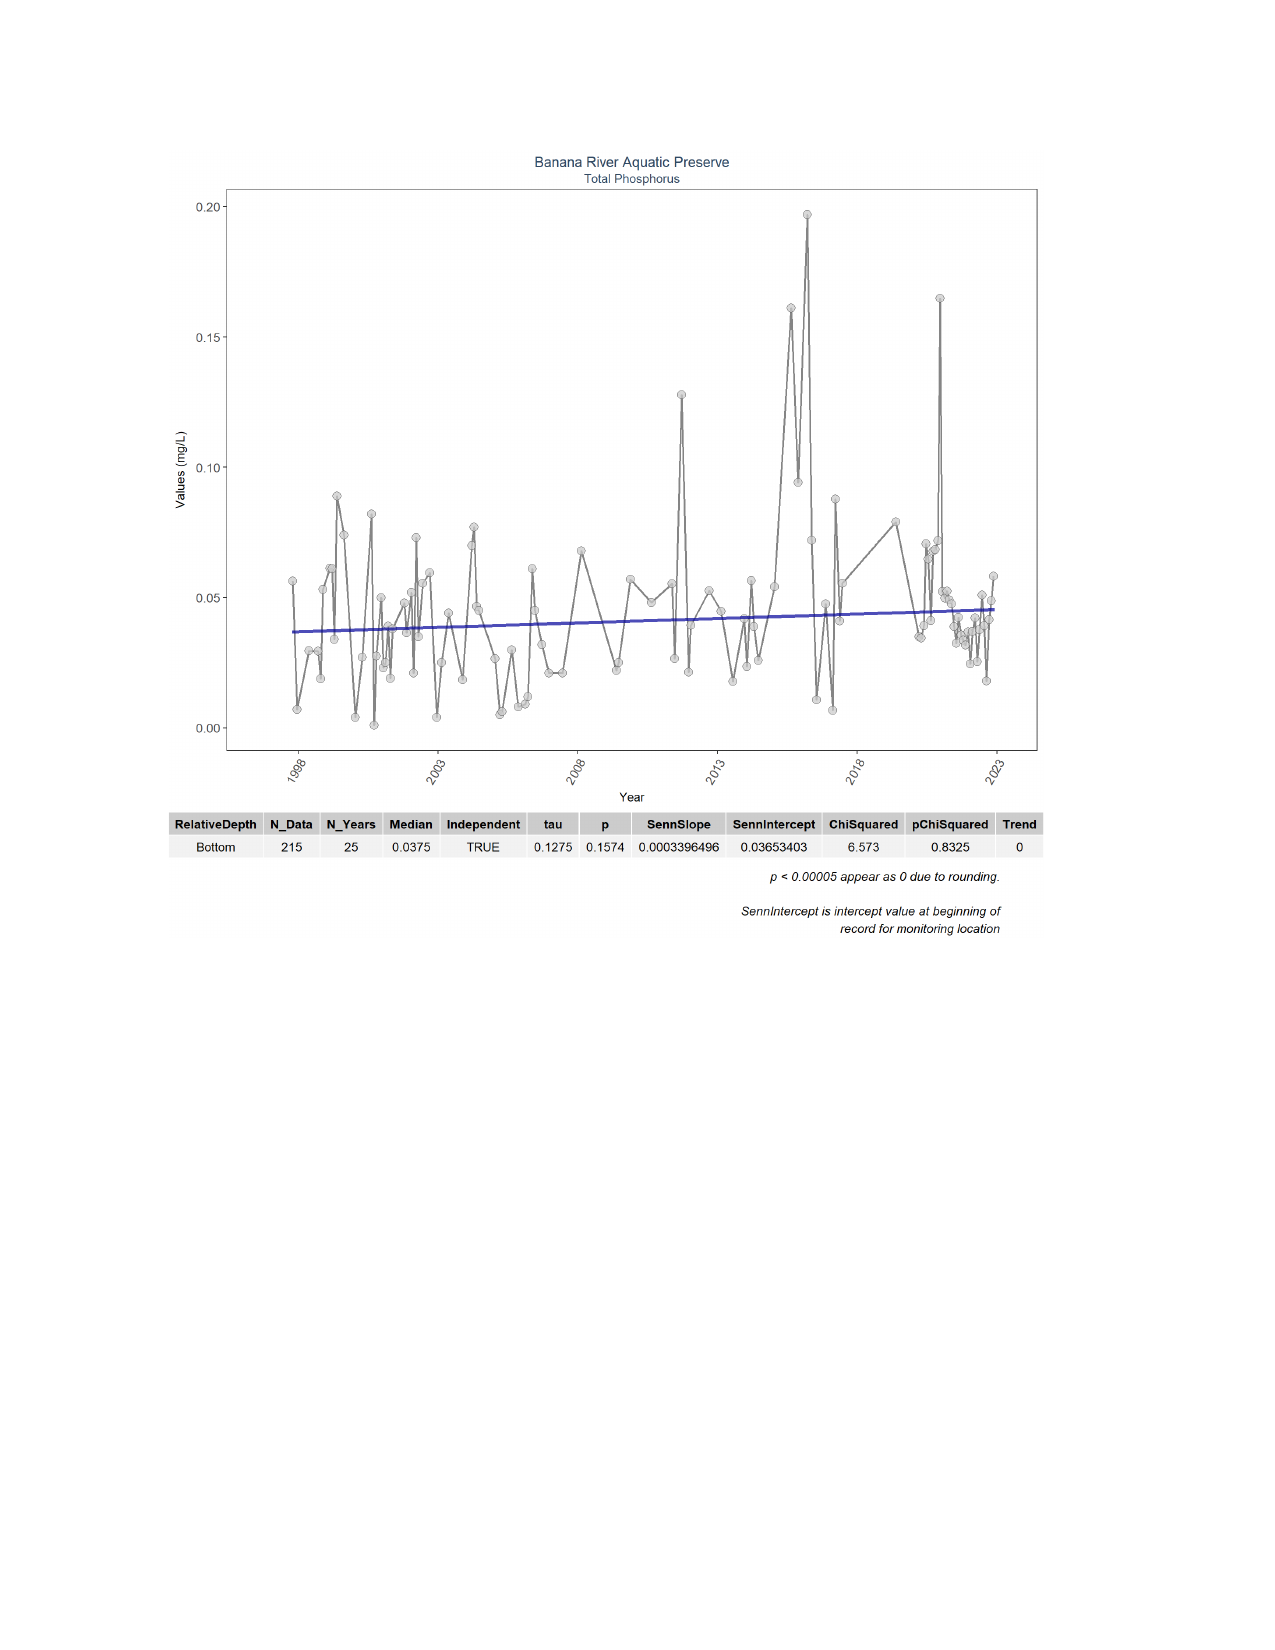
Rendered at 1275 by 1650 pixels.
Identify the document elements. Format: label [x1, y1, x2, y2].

picture [168, 150, 1044, 938]
